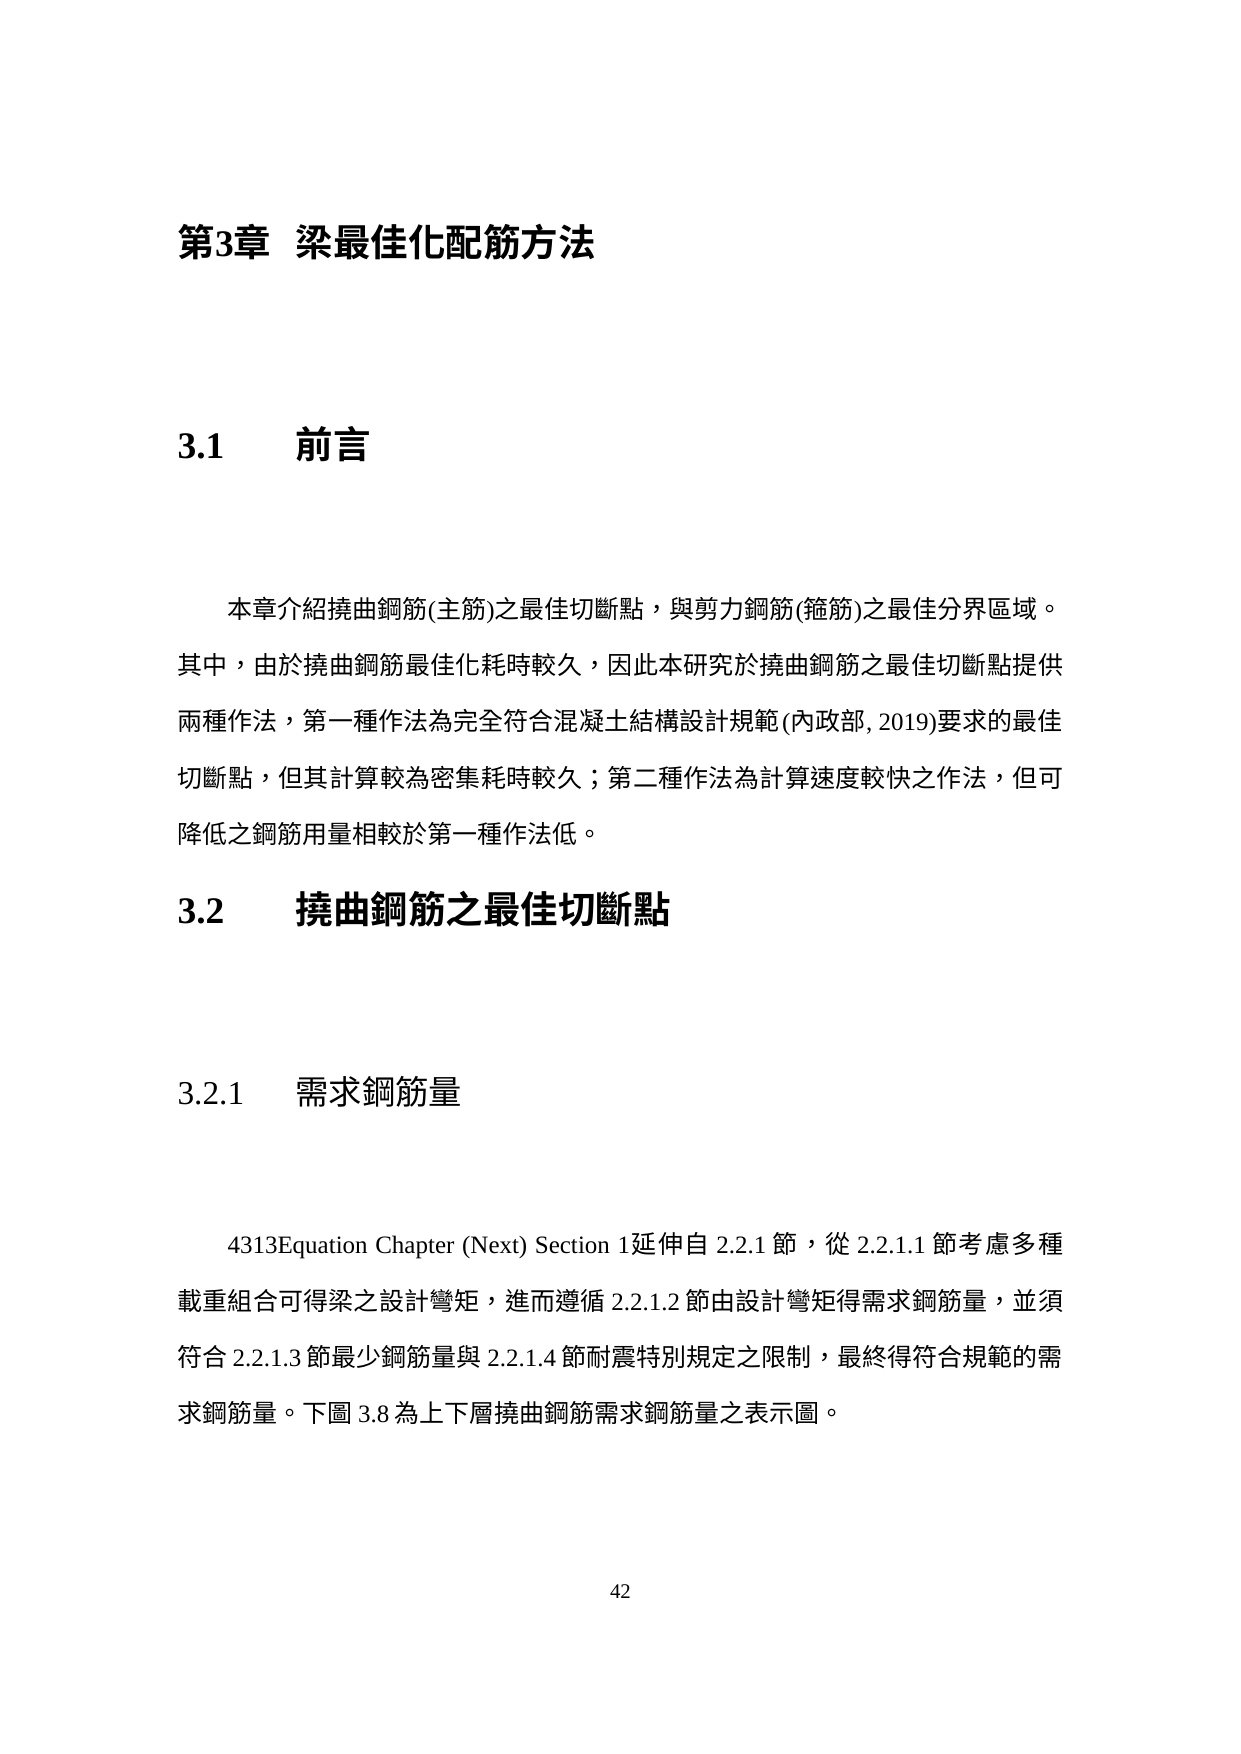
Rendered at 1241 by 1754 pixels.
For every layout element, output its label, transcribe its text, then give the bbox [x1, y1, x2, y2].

subtitle 需求鋼筋量 [177, 1053, 1063, 1128]
subtitle 梁最佳化配筋方法 [177, 203, 1063, 278]
text 本章介紹撓曲鋼筋(主筋)之最佳切斷點，與剪力鋼筋(箍筋)之最佳分界區域。其中，由於撓曲鋼筋最佳化耗時較久，因此本研究於撓曲鋼筋之最佳切斷點提供兩種作法，第一種作法為完全符合混凝土結構設計規範(內政部, 2019)要求的最佳切斷點，但其計算較為密集耗時較久；第二種作法為計算速度較快之作法，但可降低之鋼筋用量相較於第一種作法低。 [177, 589, 1063, 851]
subtitle 撓曲鋼筋之最佳切斷點 [177, 869, 1063, 944]
subtitle 前言 [177, 405, 1063, 480]
